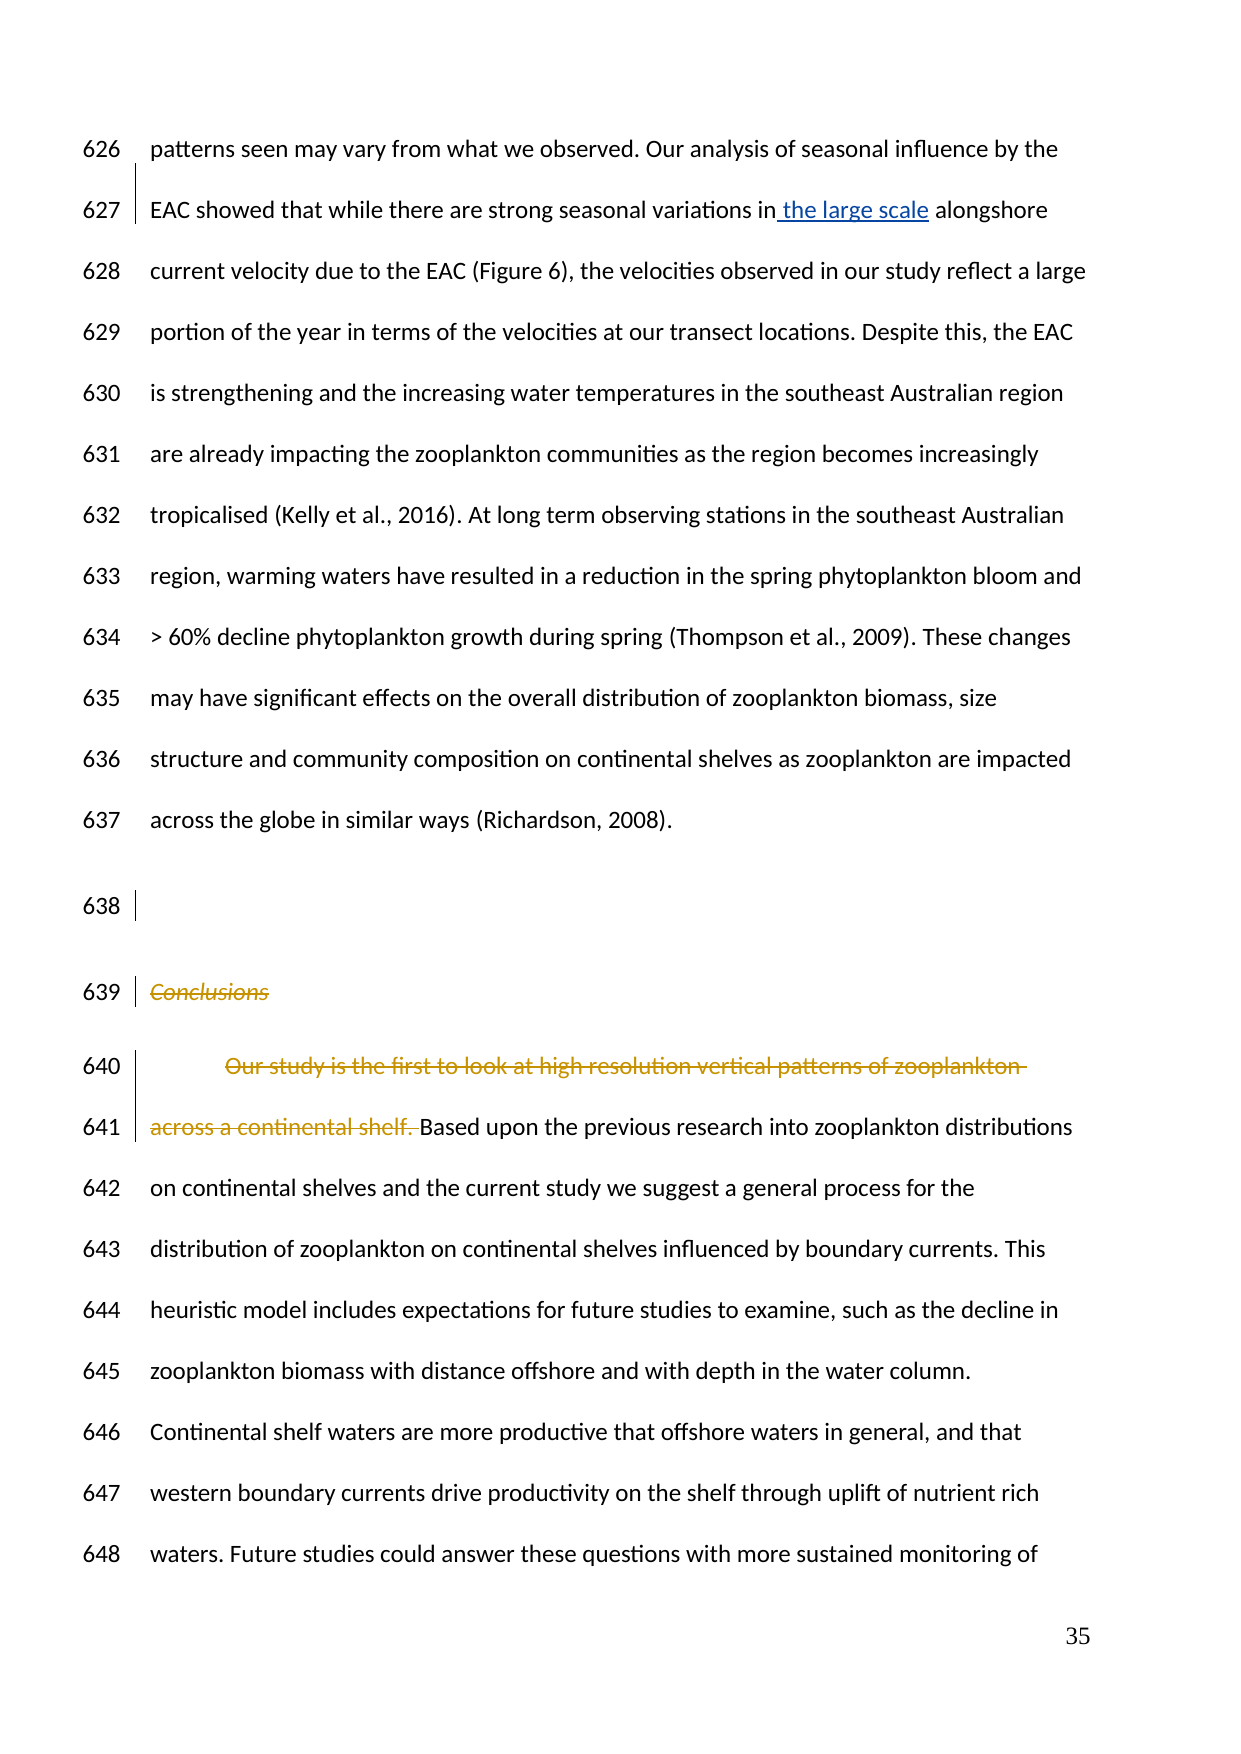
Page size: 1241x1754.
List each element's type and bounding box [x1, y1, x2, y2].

text [150, 1050, 1090, 1569]
text [150, 133, 1090, 835]
